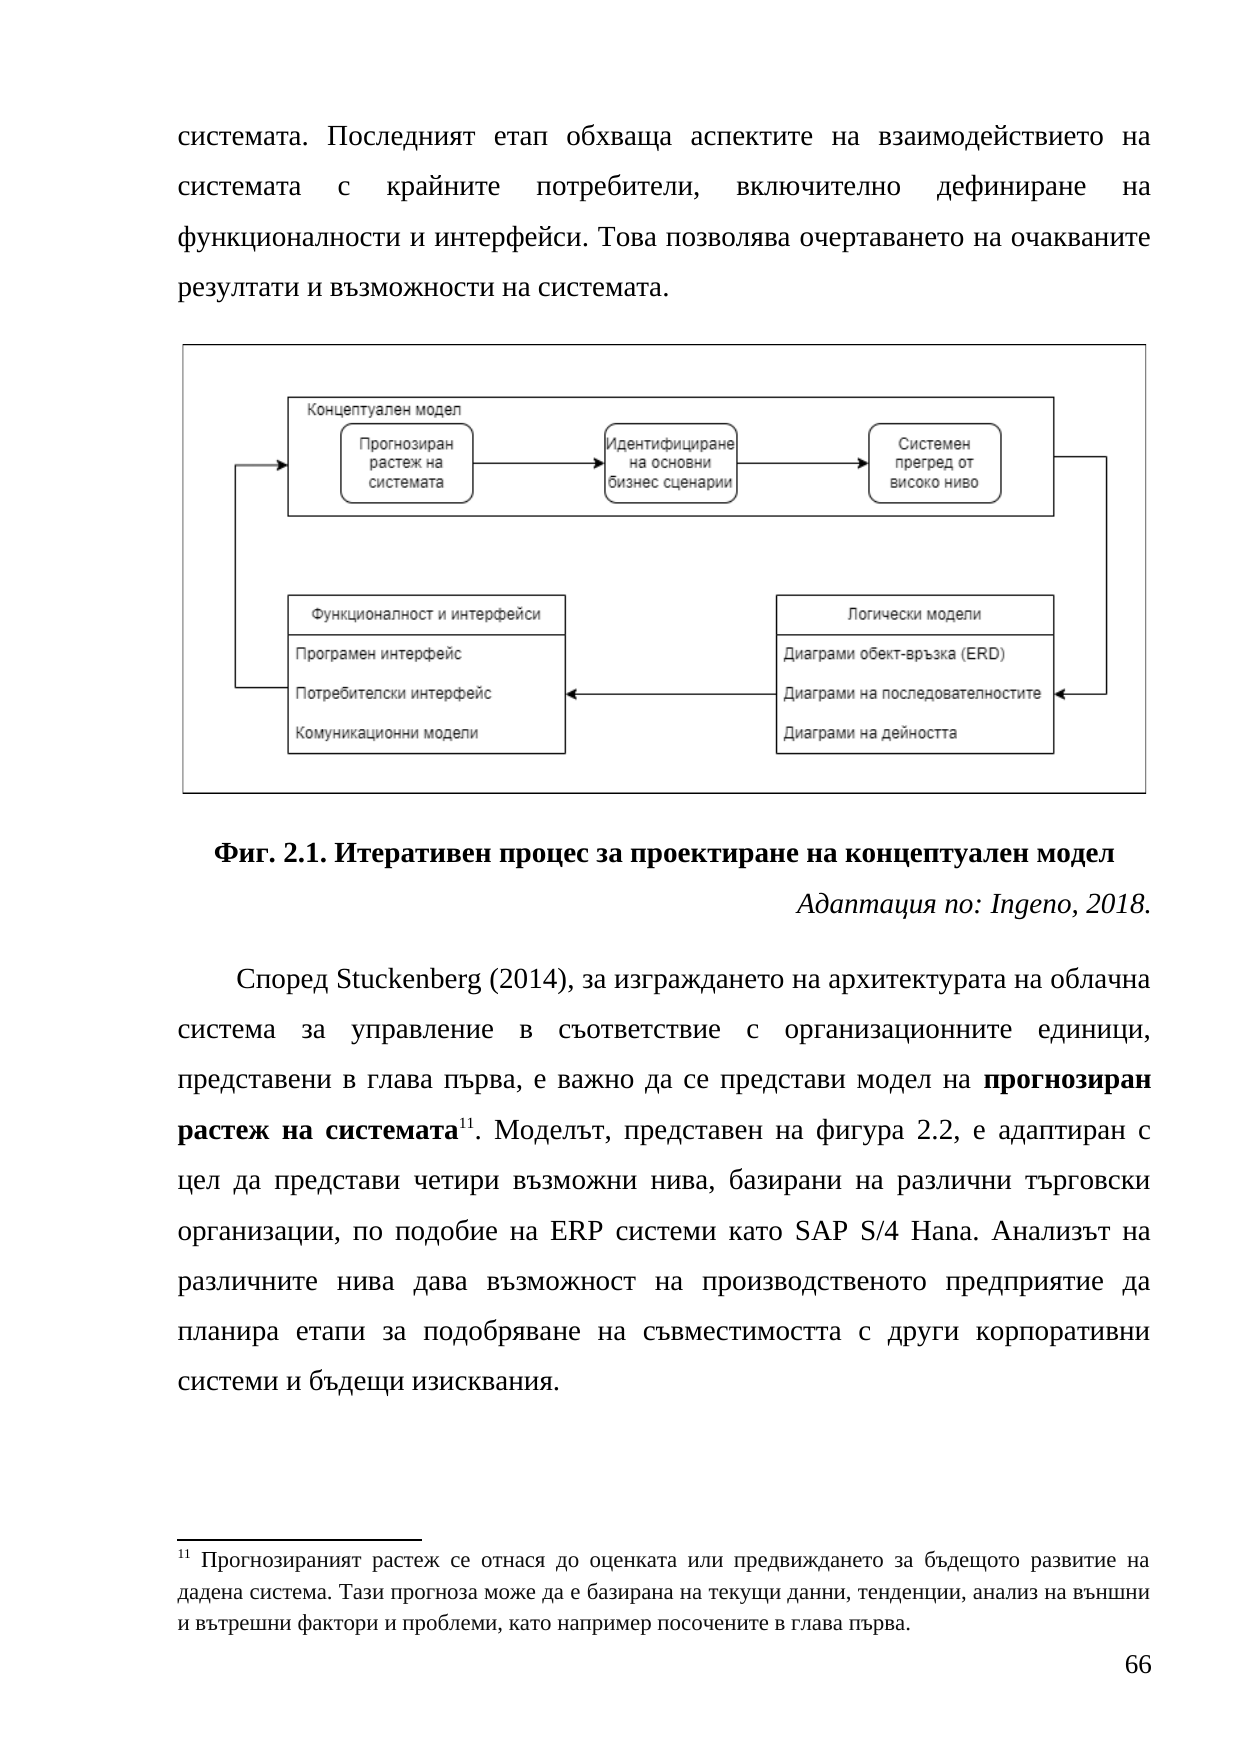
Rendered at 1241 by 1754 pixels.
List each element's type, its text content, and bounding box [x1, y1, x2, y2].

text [177, 118, 1152, 303]
title Адаптация по: Ingeno, 2018. [177, 886, 1152, 919]
picture [182, 344, 1147, 794]
text Според Stuckenberg (2014), за изграждането на архитектурата на облачна система за управление в съответствие с организационните единици, представени в глава първа, е важно да се представи модел на прогнозиран растеж на системата. Моделът, представен на фигура 2.2, е адаптиран с цел да представи четири възможни нива, базирани на различни търговски организации, по подобие на ERP системи като SAP S/4 Hana. Анализът на различните нива дава възможност на производственото предприятие да планира етапи за подобряване на съвместимостта с други корпоративни системи и бъдещи изисквания. [177, 961, 1152, 1397]
title Фиг. 2.1. Итеративен процес за проектиране на концептуален модел [177, 835, 1152, 869]
